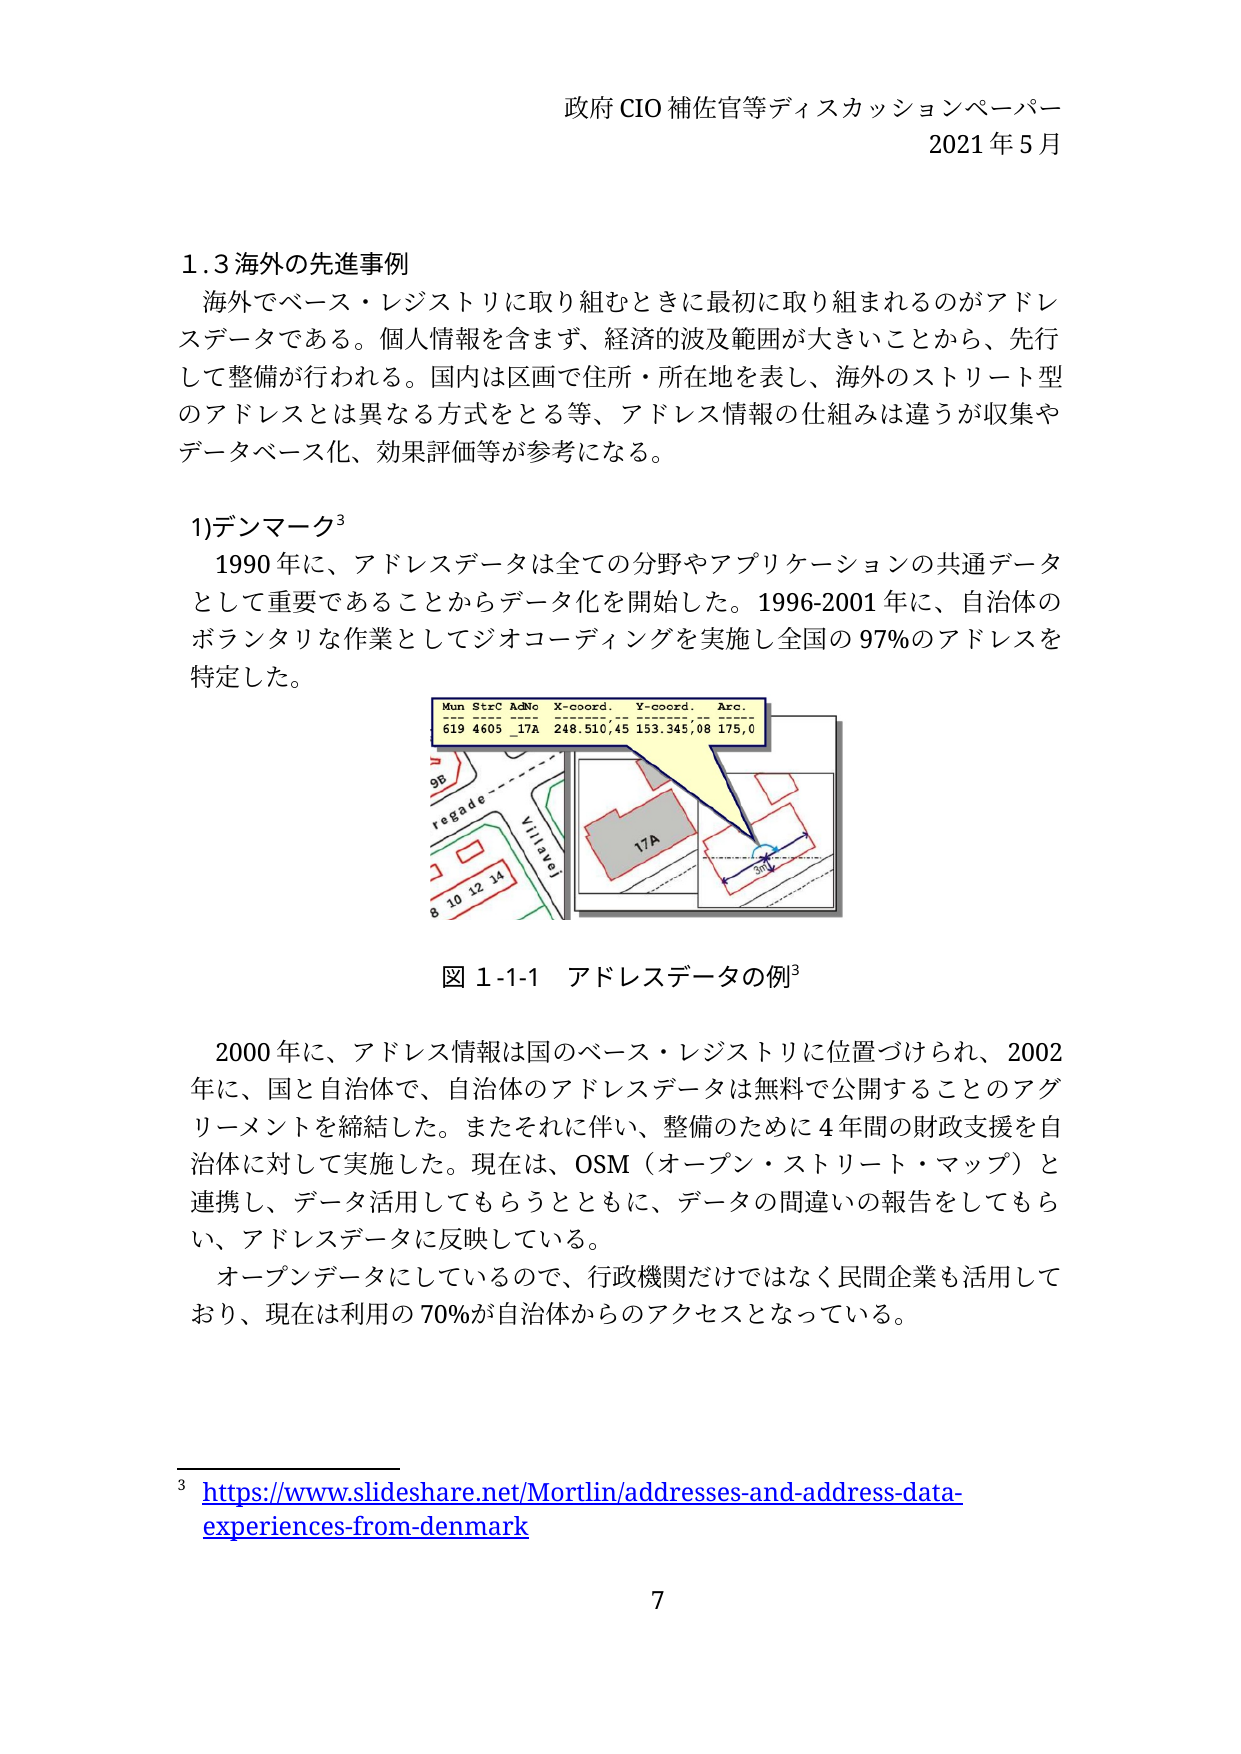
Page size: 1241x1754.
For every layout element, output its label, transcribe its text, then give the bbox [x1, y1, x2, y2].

text 2000年に、アドレス情報は国のベース・レジストリに位置づけられ、2002年に、国と自治体で、自治体のアドレスデータは無料で公開することのアグリーメントを締結した。またそれに伴い、整備のために4年間の財政支援を自治体に対して実施した。現在は、OSM（オープン・ストリート・マップ）と連携し、データ活用してもらうとともに、データの間違いの報告をしてもらい、アドレスデータに反映している。 [190, 1032, 1063, 1257]
text 1990年に、アドレスデータは全ての分野やアプリケーションの共通データとして重要であることからデータ化を開始した。1996-2001年に、自治体のボランタリな作業としてジオコーディングを実施し全国の97%のアドレスを特定した。 [190, 544, 1063, 694]
text オープンデータにしているので、行政機関だけではなく民間企業も活用しており、現在は利用の70%が自治体からのアクセスとなっている。 [190, 1257, 1063, 1332]
subtitle 海外の先進事例 [177, 244, 1063, 282]
picture [430, 694, 848, 920]
subtitle デンマーク [190, 507, 1063, 544]
text 海外でベース・レジストリに取り組むときに最初に取り組まれるのがアドレスデータである。個人情報を含まず、経済的波及範囲が大きいことから、先行して整備が行われる。国内は区画で住所・所在地を表し、海外のストリート型のアドレスとは異なる方式をとる等、アドレス情報の仕組みは違うが収集やデータベース化、効果評価等が参考になる。 [177, 282, 1063, 469]
text 図 １-1-1 アドレスデータの例3 [177, 957, 1063, 994]
